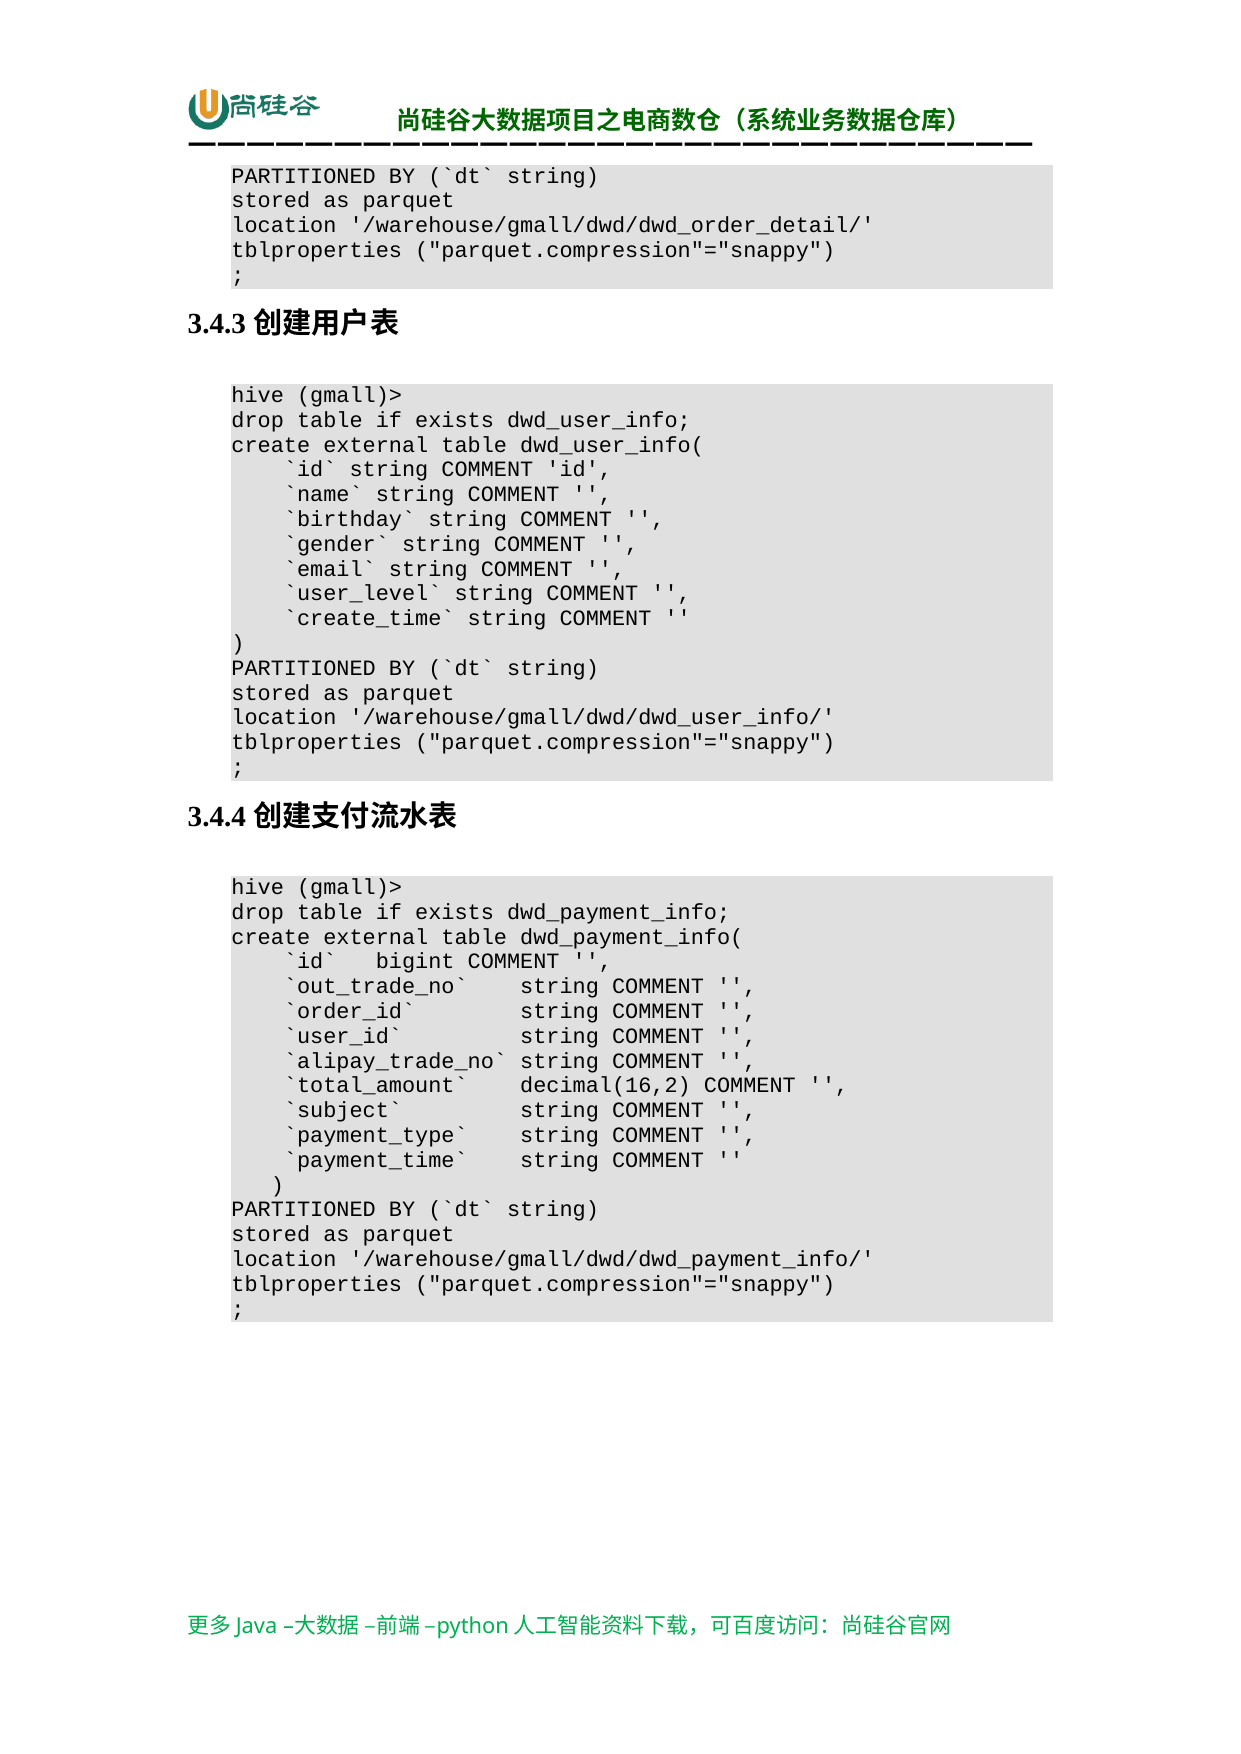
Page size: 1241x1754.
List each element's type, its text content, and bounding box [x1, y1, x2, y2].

text create external table dwd_user_info( [231, 434, 1053, 458]
text ) [231, 632, 1053, 657]
text `create_time` string COMMENT '' [231, 607, 1053, 632]
text location '/warehouse/gmall/dwd/dwd_payment_info/' [231, 1248, 1053, 1273]
text stored as parquet [231, 682, 1053, 706]
text drop table if exists dwd_user_info; [231, 409, 1053, 434]
text hive (gmall)> [231, 876, 1053, 901]
text `user_level` string COMMENT '', [231, 582, 1053, 607]
text `name` string COMMENT '', [231, 483, 1053, 508]
text `id` string COMMENT 'id', [231, 458, 1053, 483]
text `id` bigint COMMENT '', [231, 951, 1053, 975]
text tblproperties ("parquet.compression"="snappy") [231, 1273, 1053, 1298]
text location '/warehouse/gmall/dwd/dwd_user_info/' [231, 706, 1053, 731]
text PARTITIONED BY (`dt` string) [231, 1198, 1053, 1223]
text `payment_type` string COMMENT '', [231, 1124, 1053, 1149]
text `payment_time` string COMMENT '' [231, 1149, 1053, 1174]
text stored as parquet [231, 189, 1053, 214]
text create external table dwd_payment_info( [231, 926, 1053, 951]
text PARTITIONED BY (`dt` string) [231, 657, 1053, 682]
text `user_id` string COMMENT '', [231, 1025, 1053, 1050]
text `birthday` string COMMENT '', [231, 508, 1053, 533]
text drop table if exists dwd_payment_info; [231, 901, 1053, 926]
text location '/warehouse/gmall/dwd/dwd_order_detail/' [231, 214, 1053, 239]
text `email` string COMMENT '', [231, 558, 1053, 582]
text `subject` string COMMENT '', [231, 1099, 1053, 1124]
text ) [231, 1174, 1053, 1198]
text PARTITIONED BY (`dt` string) [231, 165, 1053, 189]
text tblproperties ("parquet.compression"="snappy") [231, 239, 1053, 264]
text `total_amount` decimal(16,2) COMMENT '', [231, 1074, 1053, 1099]
text `out_trade_no` string COMMENT '', [231, 975, 1053, 1000]
text hive (gmall)> [231, 384, 1053, 409]
text ; [231, 756, 1053, 781]
text ; [231, 264, 1053, 289]
text stored as parquet [231, 1223, 1053, 1248]
text tblproperties ("parquet.compression"="snappy") [231, 731, 1053, 756]
text `alipay_trade_no` string COMMENT '', [231, 1050, 1053, 1074]
text ; [231, 1298, 1053, 1322]
text `gender` string COMMENT '', [231, 533, 1053, 558]
picture [187, 88, 320, 130]
subtitle 3.4.4 创建支付流水表 [187, 781, 1053, 846]
subtitle 3.4.3 创建用户表 [187, 289, 1053, 354]
text `order_id` string COMMENT '', [231, 1000, 1053, 1025]
